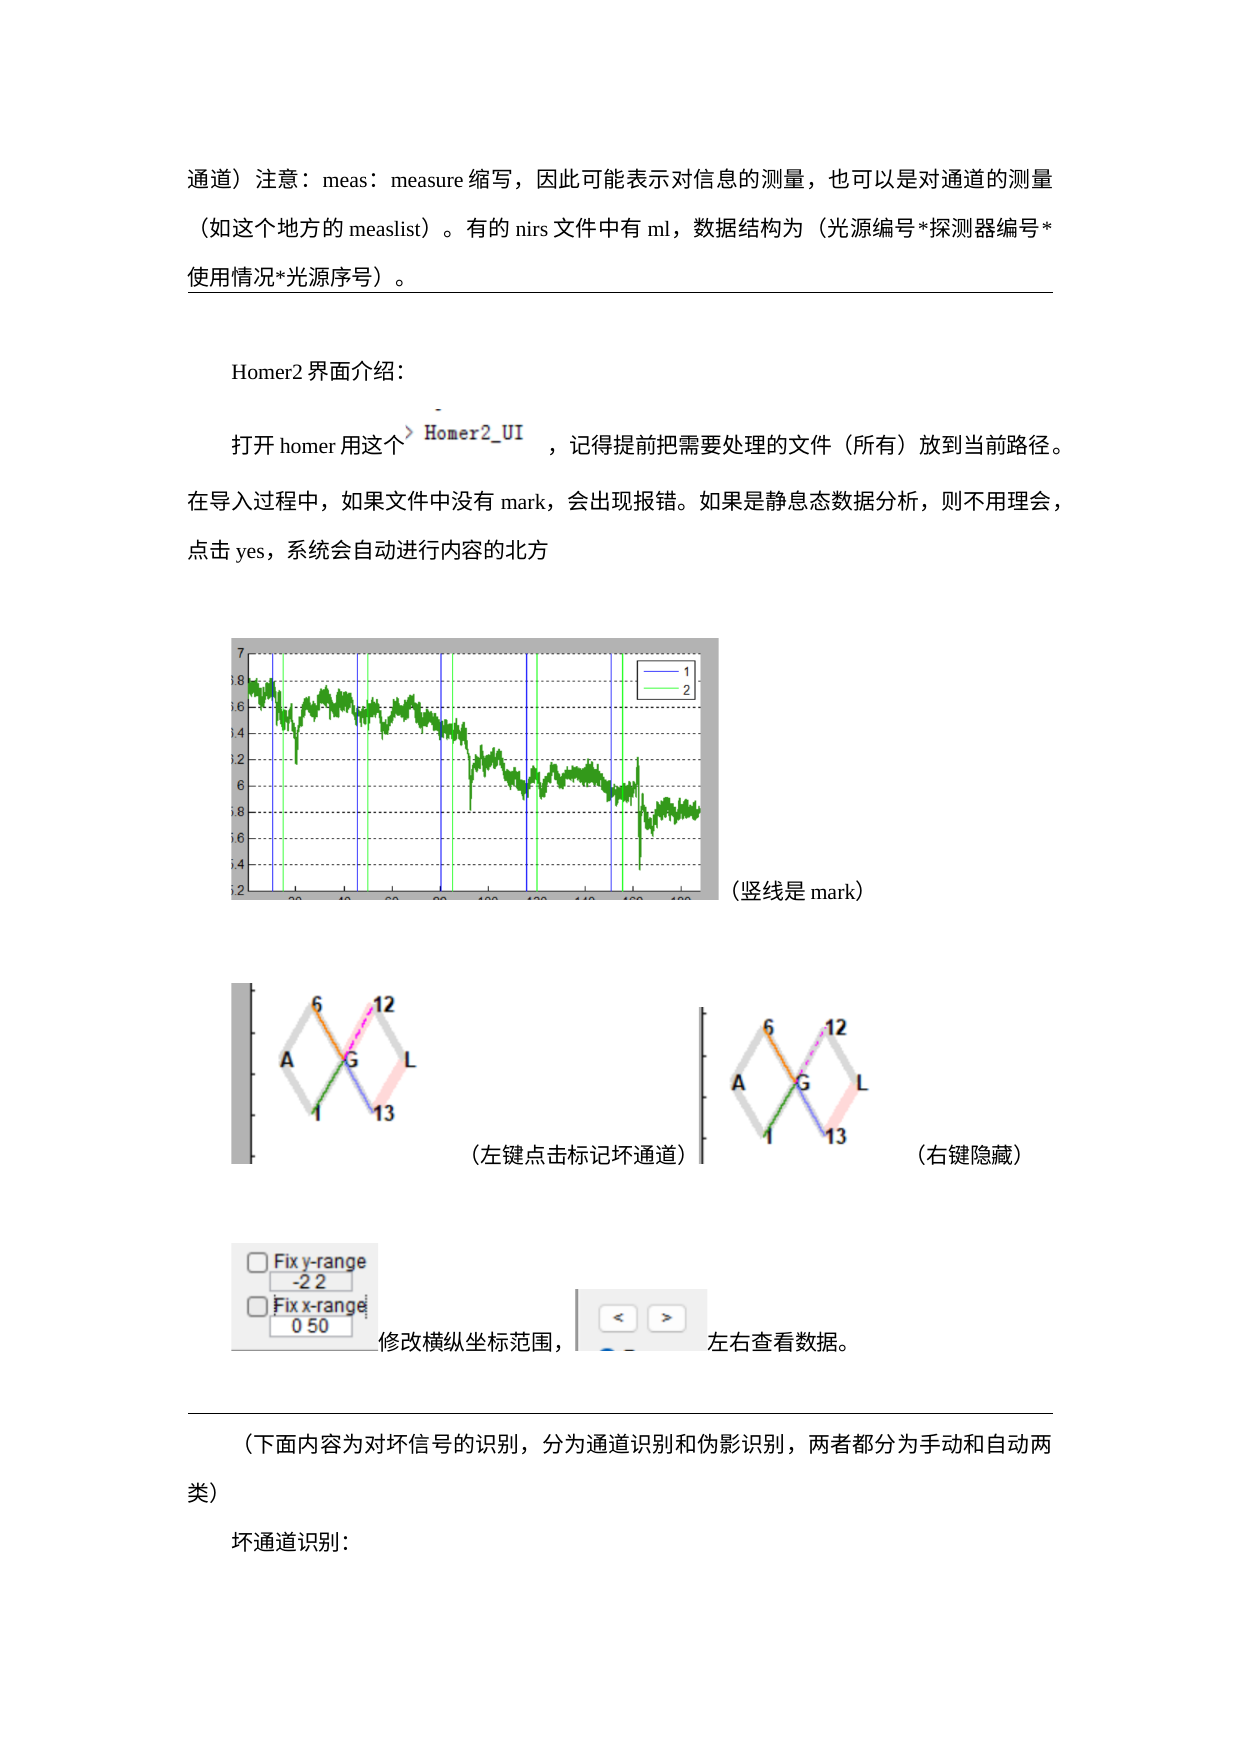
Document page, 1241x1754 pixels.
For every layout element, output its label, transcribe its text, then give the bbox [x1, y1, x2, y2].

list 修改横纵坐标范围，左右查看数据。 [187, 1235, 1053, 1365]
list Homer2界面介绍： [187, 354, 1053, 386]
picture [231, 983, 459, 1164]
list （下面内容为对坏信号的识别，分为通道识别和伪影识别，两者都分为手动和自动两类） [187, 1427, 1053, 1508]
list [187, 162, 1053, 293]
picture [231, 1243, 379, 1351]
picture [405, 409, 548, 454]
picture [231, 638, 719, 900]
list 坏通道识别： [187, 1524, 1053, 1557]
picture [698, 1007, 905, 1164]
picture [575, 1289, 708, 1351]
list 打开homer用这个，记得提前把需要处理的文件（所有）放到当前路径。在导入过程中，如果文件中没有mark，会出现报错。如果是静息态数据分析，则不用理会，点击yes，系统会自动进行内容的北方 [187, 402, 1053, 565]
